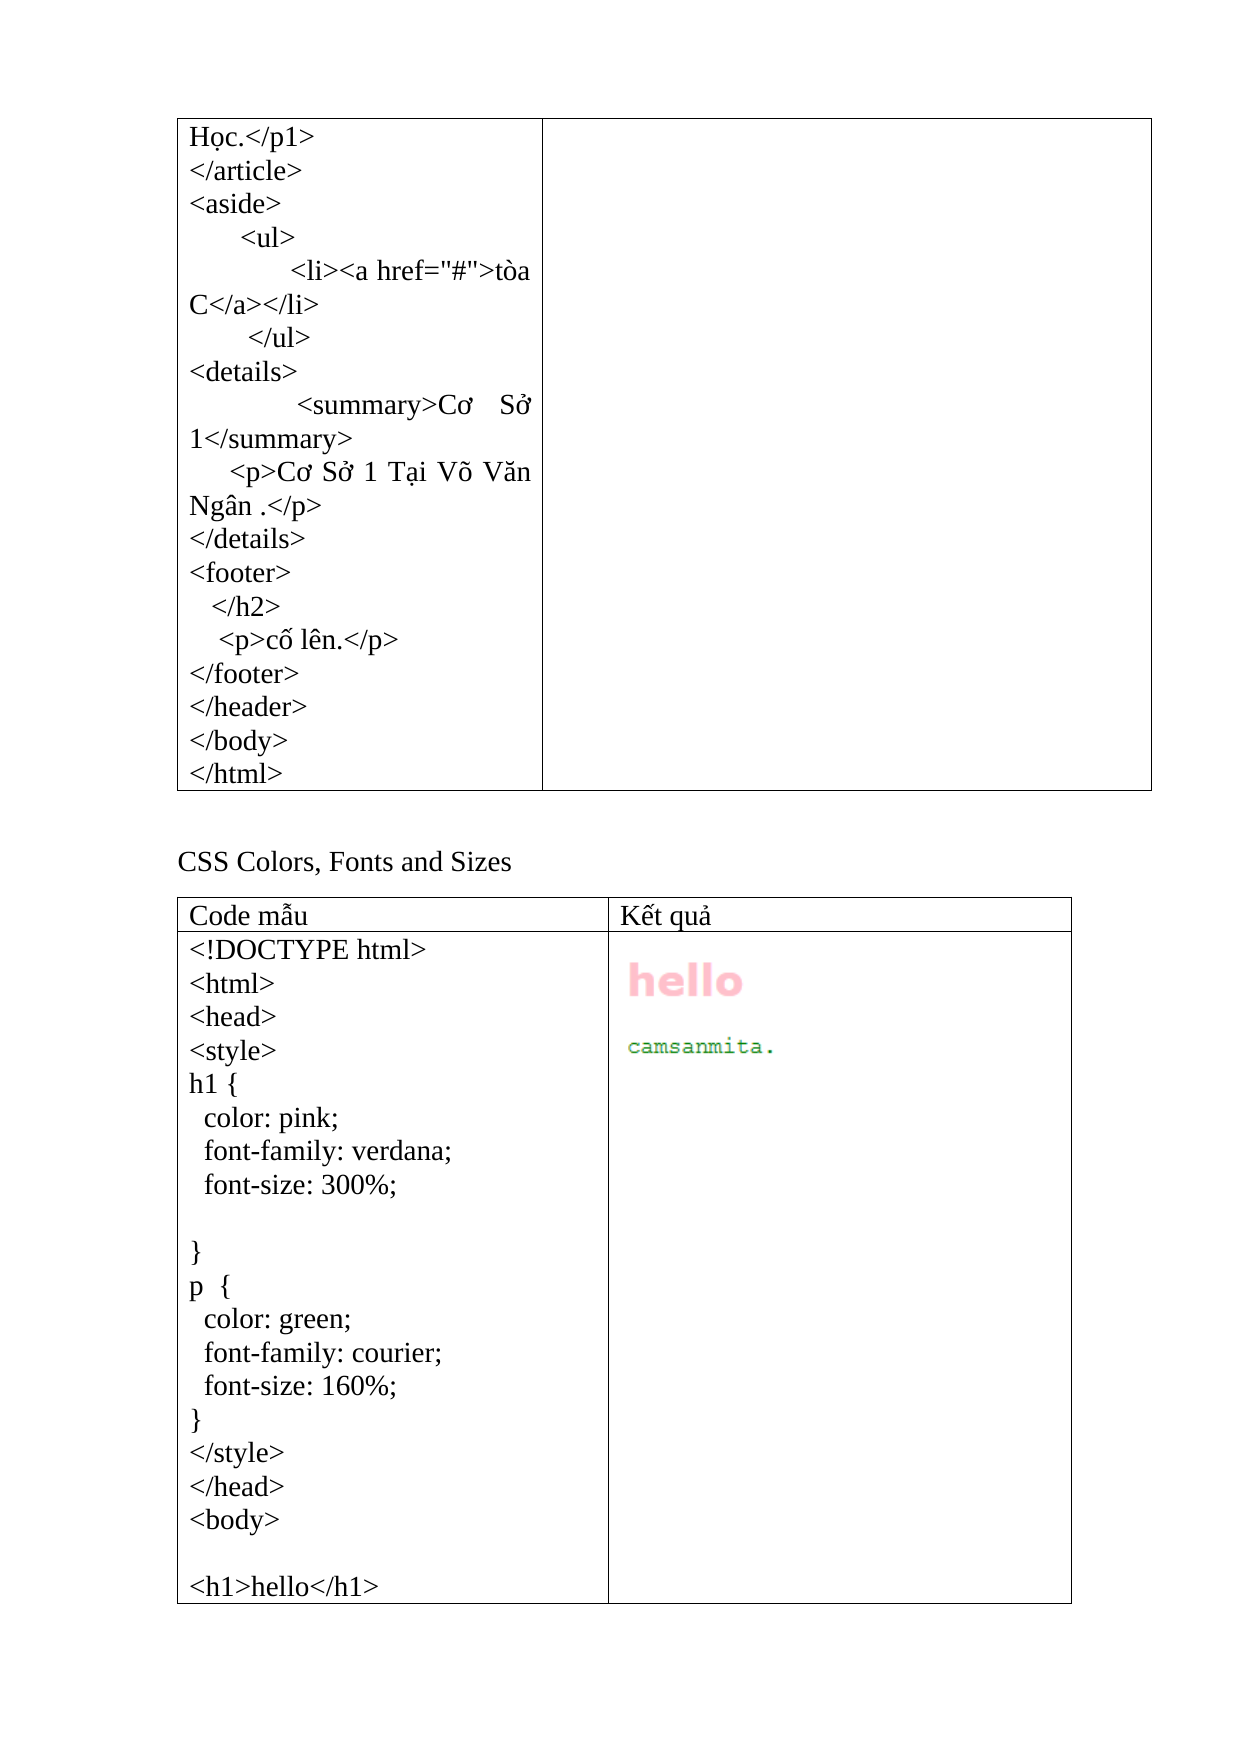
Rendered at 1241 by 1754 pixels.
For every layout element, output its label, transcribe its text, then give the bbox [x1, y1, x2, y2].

table_cell [543, 119, 1151, 790]
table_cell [178, 932, 608, 1603]
table_header Code mẫu [178, 898, 608, 931]
picture [620, 932, 1067, 1119]
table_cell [178, 119, 542, 790]
table_cell [609, 932, 1071, 1603]
table_header Kết quả [609, 898, 1071, 931]
text CSS Colors, Fonts and Sizes [177, 844, 1152, 877]
